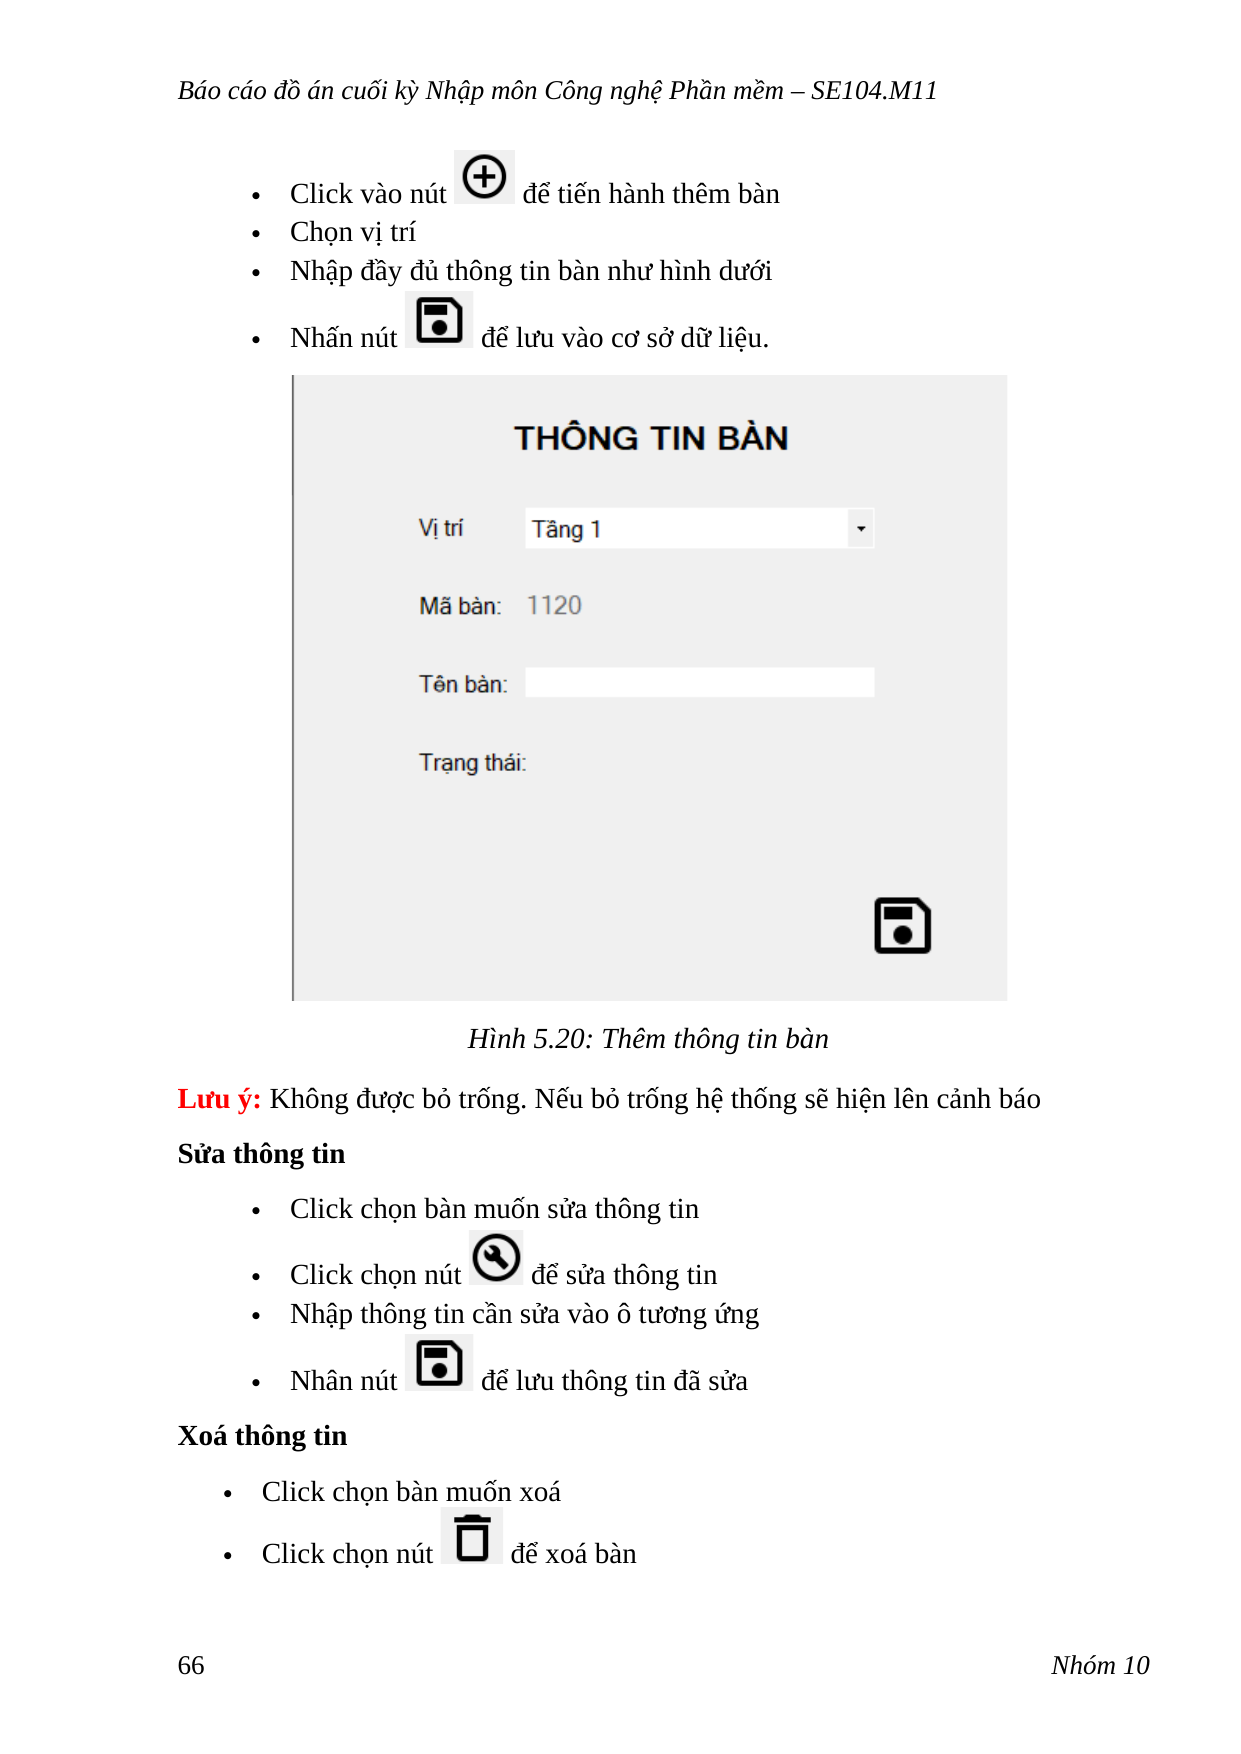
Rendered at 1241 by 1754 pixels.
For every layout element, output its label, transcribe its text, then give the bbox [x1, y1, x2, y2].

list Click vào nút để tiến hành thêm bàn [252, 150, 1122, 209]
list Nhấn nút để lưu vào cơ sở dữ liệu. [252, 291, 1122, 354]
picture [440, 1507, 504, 1564]
picture [404, 291, 474, 348]
text Lưu ý: Không được bỏ trống. Nếu bỏ trống hệ thống sẽ hiện lên cảnh báo [177, 1081, 1122, 1114]
text Hình 5.20: Thêm thông tin bàn [177, 1022, 1122, 1055]
list Click chọn nút để sửa thông tin [252, 1230, 1122, 1291]
text Sửa thông tin [177, 1136, 1122, 1170]
list Click chọn bàn muốn sửa thông tin [252, 1191, 1122, 1225]
text Xoá thông tin [177, 1418, 1122, 1452]
list Chọn vị trí [252, 214, 1122, 248]
picture [404, 1334, 474, 1391]
picture [454, 150, 515, 204]
list Click chọn nút để xoá bàn [224, 1507, 1122, 1570]
list Nhập đầy đủ thông tin bàn như hình dưới [252, 253, 1122, 286]
list Nhập thông tin cần sửa vào ô tương ứng [252, 1296, 1122, 1329]
picture [468, 1230, 524, 1285]
list Click chọn bàn muốn xoá [224, 1474, 1122, 1507]
list Nhân nút để lưu thông tin đã sửa [252, 1334, 1122, 1397]
picture [291, 375, 1008, 1001]
